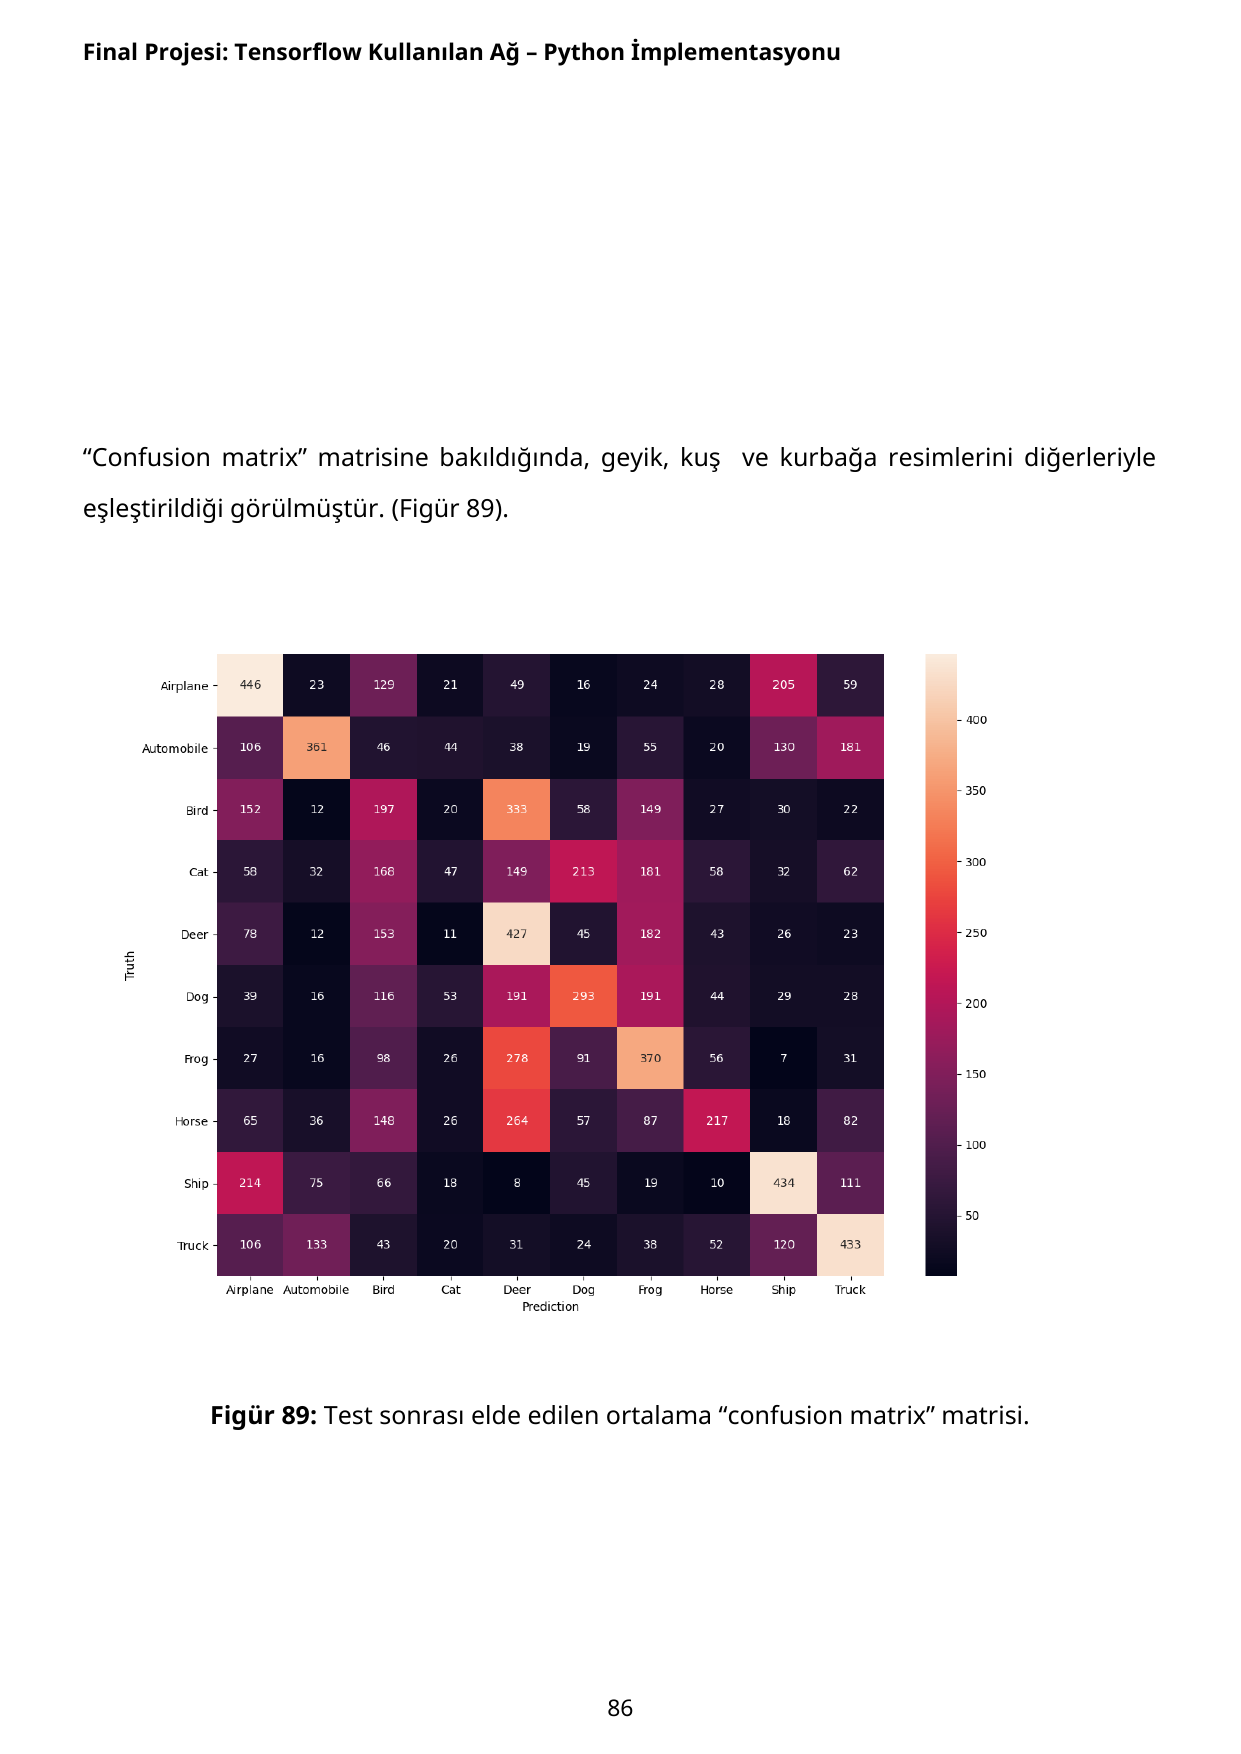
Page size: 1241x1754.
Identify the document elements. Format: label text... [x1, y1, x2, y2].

picture [82, 558, 1158, 1365]
text Figür 89: Test sonrası elde edilen ortalama “confusion matrix” matrisi. [83, 1397, 1157, 1431]
text “Confusion matrix” matrisine bakıldığında, geyik, kuş ve kurbağa resimlerini diğerleriyle eşleştirildiği görülmüştür. (Figür 89). [83, 439, 1157, 524]
